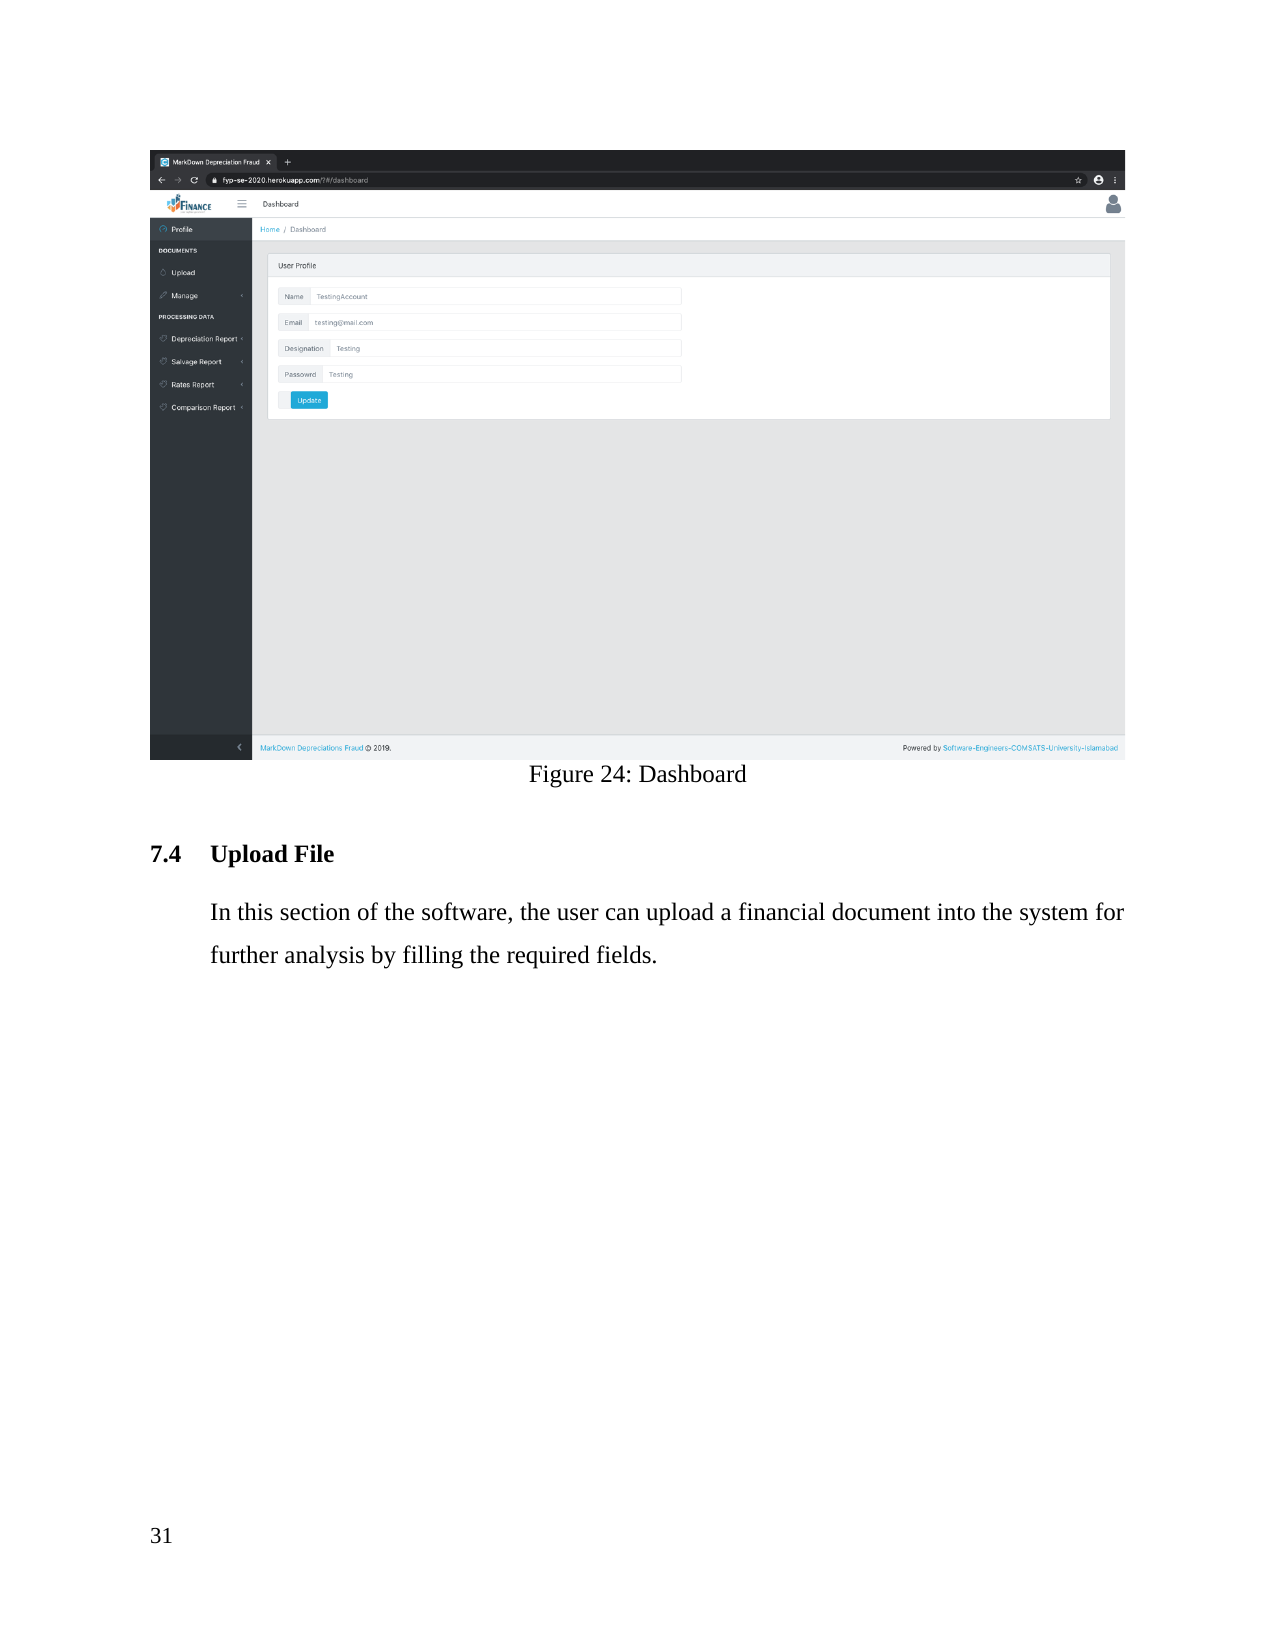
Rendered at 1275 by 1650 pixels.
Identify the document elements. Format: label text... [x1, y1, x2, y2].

subtitle Upload File [150, 839, 1125, 868]
text In this section of the software, the user can upload a financial document into the system for further analysis by filling the required fields. [210, 897, 1125, 969]
picture [150, 150, 1125, 760]
text Figure 24: Dashboard [150, 760, 1125, 788]
